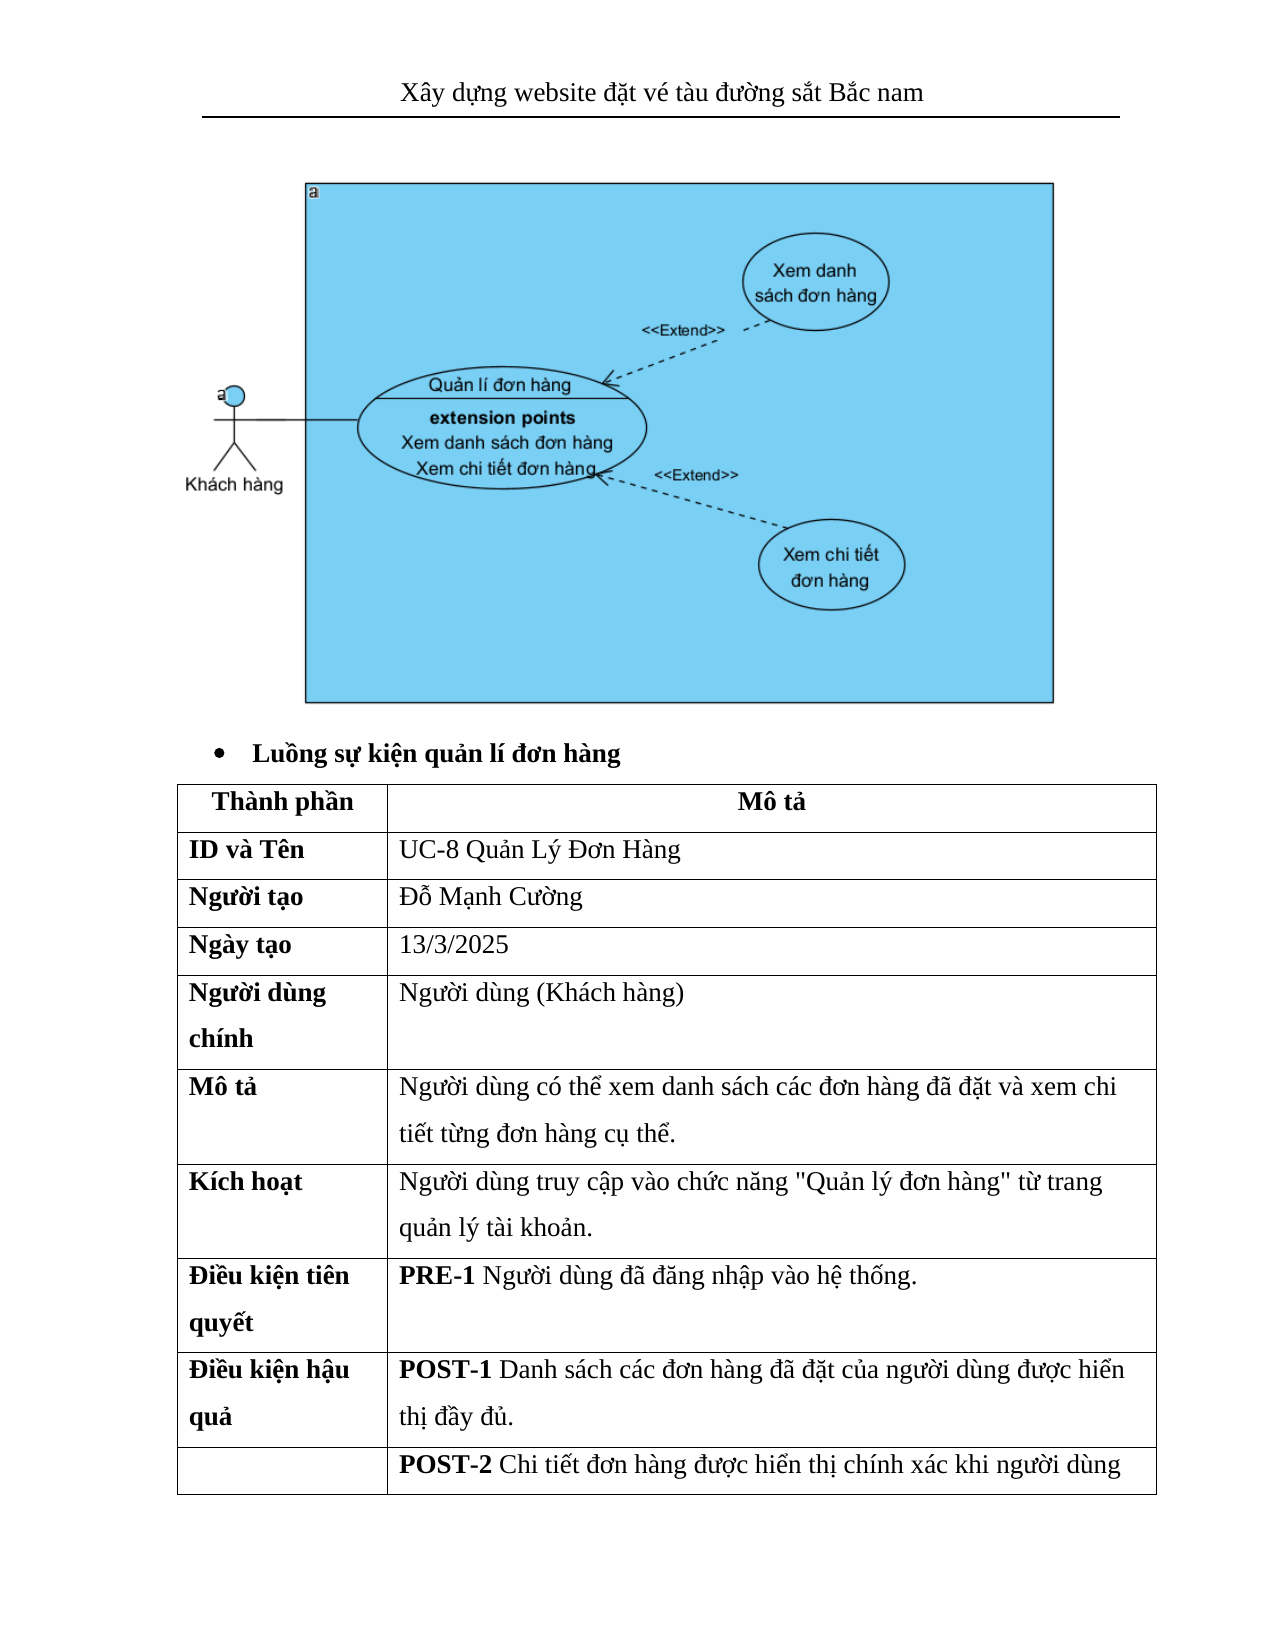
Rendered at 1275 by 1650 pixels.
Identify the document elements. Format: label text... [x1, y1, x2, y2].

picture [177, 175, 1157, 709]
table_cell Người dùng (Khách hàng) [388, 976, 1156, 1069]
table_cell Đỗ Mạnh Cường [388, 880, 1156, 927]
table_cell Kích hoạt [178, 1165, 387, 1258]
table_cell Ngày tạo [178, 928, 387, 975]
table_cell Người dùng có thể xem danh sách các đơn hàng đã đặt và xem chi tiết từng đơn hàng cụ thể. [388, 1070, 1156, 1163]
table_cell 13/3/2025 [388, 928, 1156, 975]
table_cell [388, 1448, 1156, 1494]
table_cell Mô tả [178, 1070, 387, 1163]
table_header Thành phần [178, 785, 387, 832]
table_cell Người dùng chính [178, 976, 387, 1069]
list Luồng sự kiện quản lí đơn hàng [214, 737, 1156, 768]
table_cell ID và Tên [178, 833, 387, 879]
table_cell POST-1 Danh sách các đơn hàng đã đặt của người dùng được hiển thị đầy đủ. [388, 1353, 1156, 1447]
table_cell Người tạo [178, 880, 387, 927]
table_cell PRE-1 Người dùng đã đăng nhập vào hệ thống. [388, 1259, 1156, 1352]
table_cell [178, 1448, 387, 1494]
table_cell UC-8 Quản Lý Đơn Hàng [388, 833, 1156, 879]
table_cell Điều kiện tiên quyết [178, 1259, 387, 1352]
table_cell Người dùng truy cập vào chức năng "Quản lý đơn hàng" từ trang quản lý tài khoản. [388, 1165, 1156, 1258]
table_cell Điều kiện hậu quả [178, 1353, 387, 1447]
table_header Mô tả [388, 785, 1156, 832]
